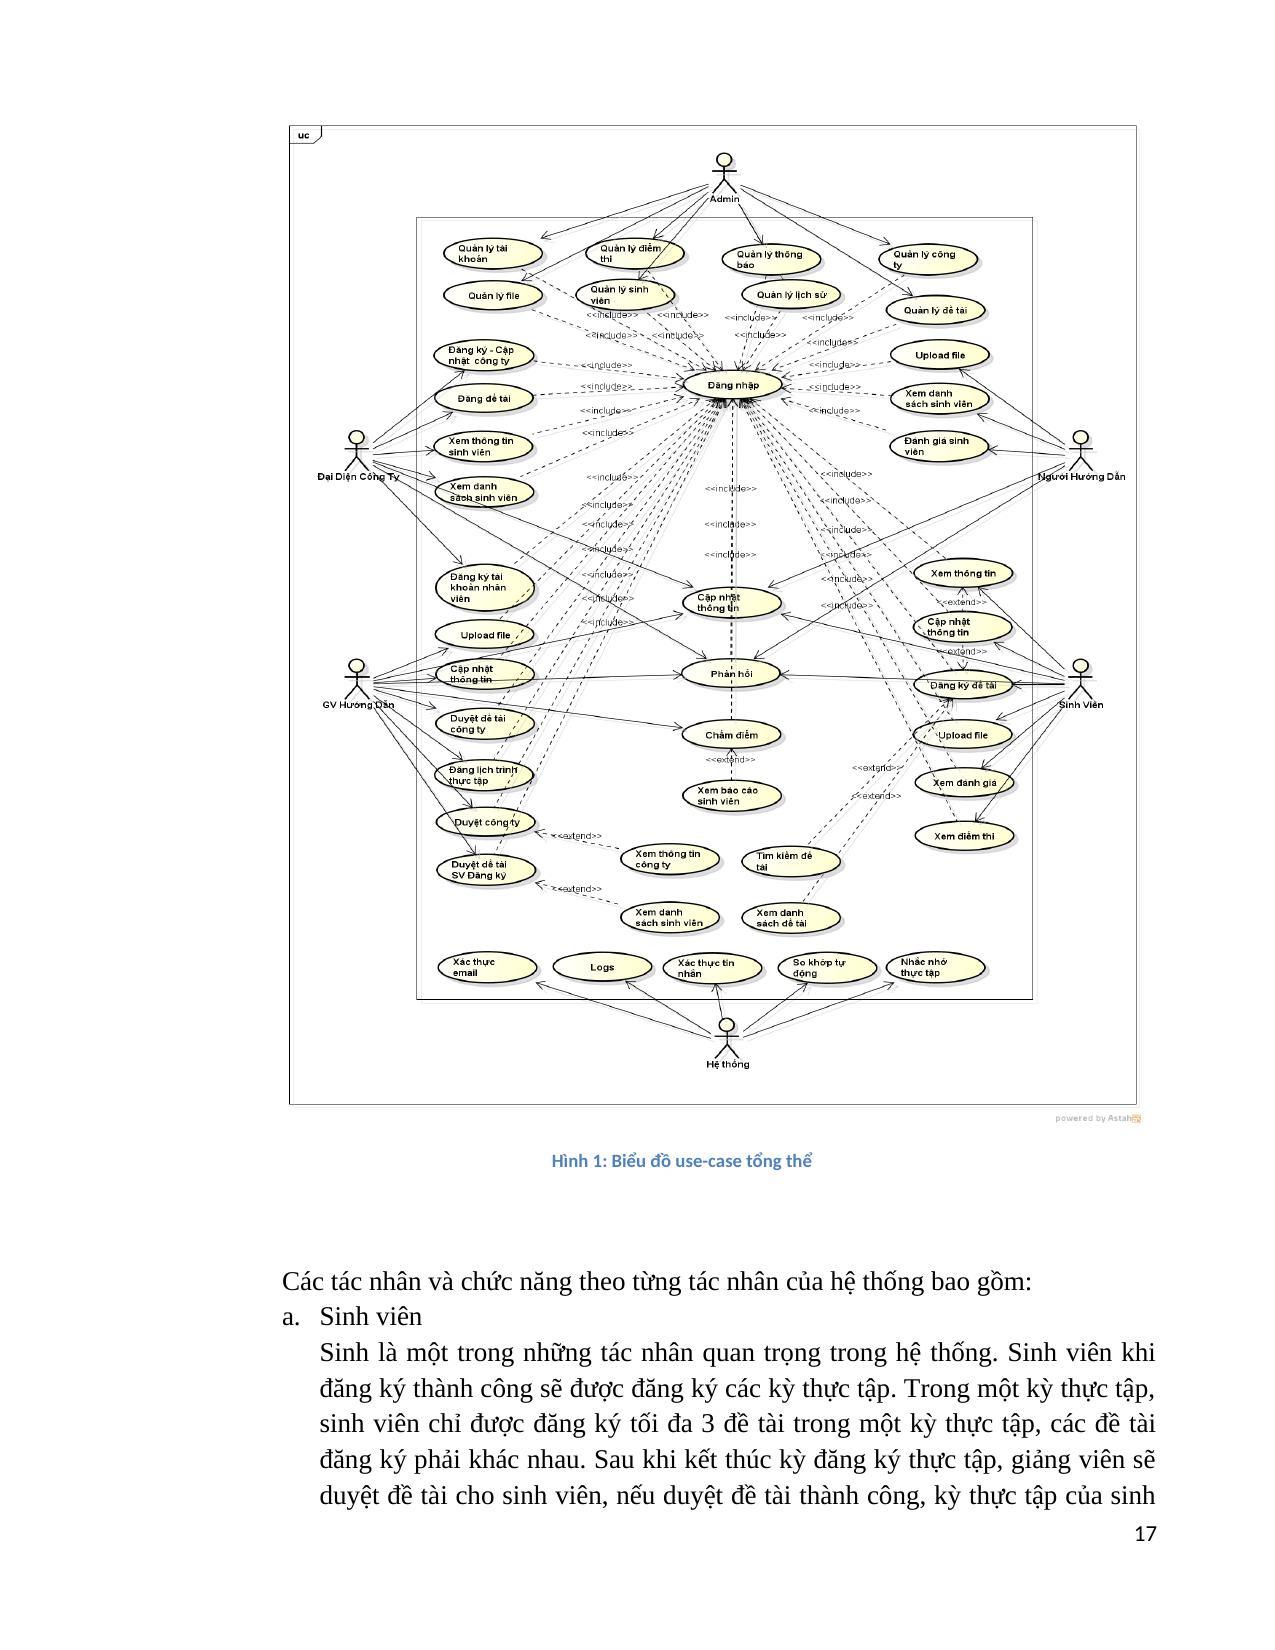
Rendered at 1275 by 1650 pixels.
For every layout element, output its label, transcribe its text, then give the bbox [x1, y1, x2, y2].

text Các tác nhân và chức năng theo từng tác nhân của hệ thống bao gồm: [207, 1264, 1157, 1296]
picture [281, 118, 1144, 1125]
text Hình 1: Biểu đồ use-case tổng thể [207, 1149, 1157, 1172]
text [319, 1336, 1157, 1510]
list Sinh viên [282, 1300, 1157, 1331]
